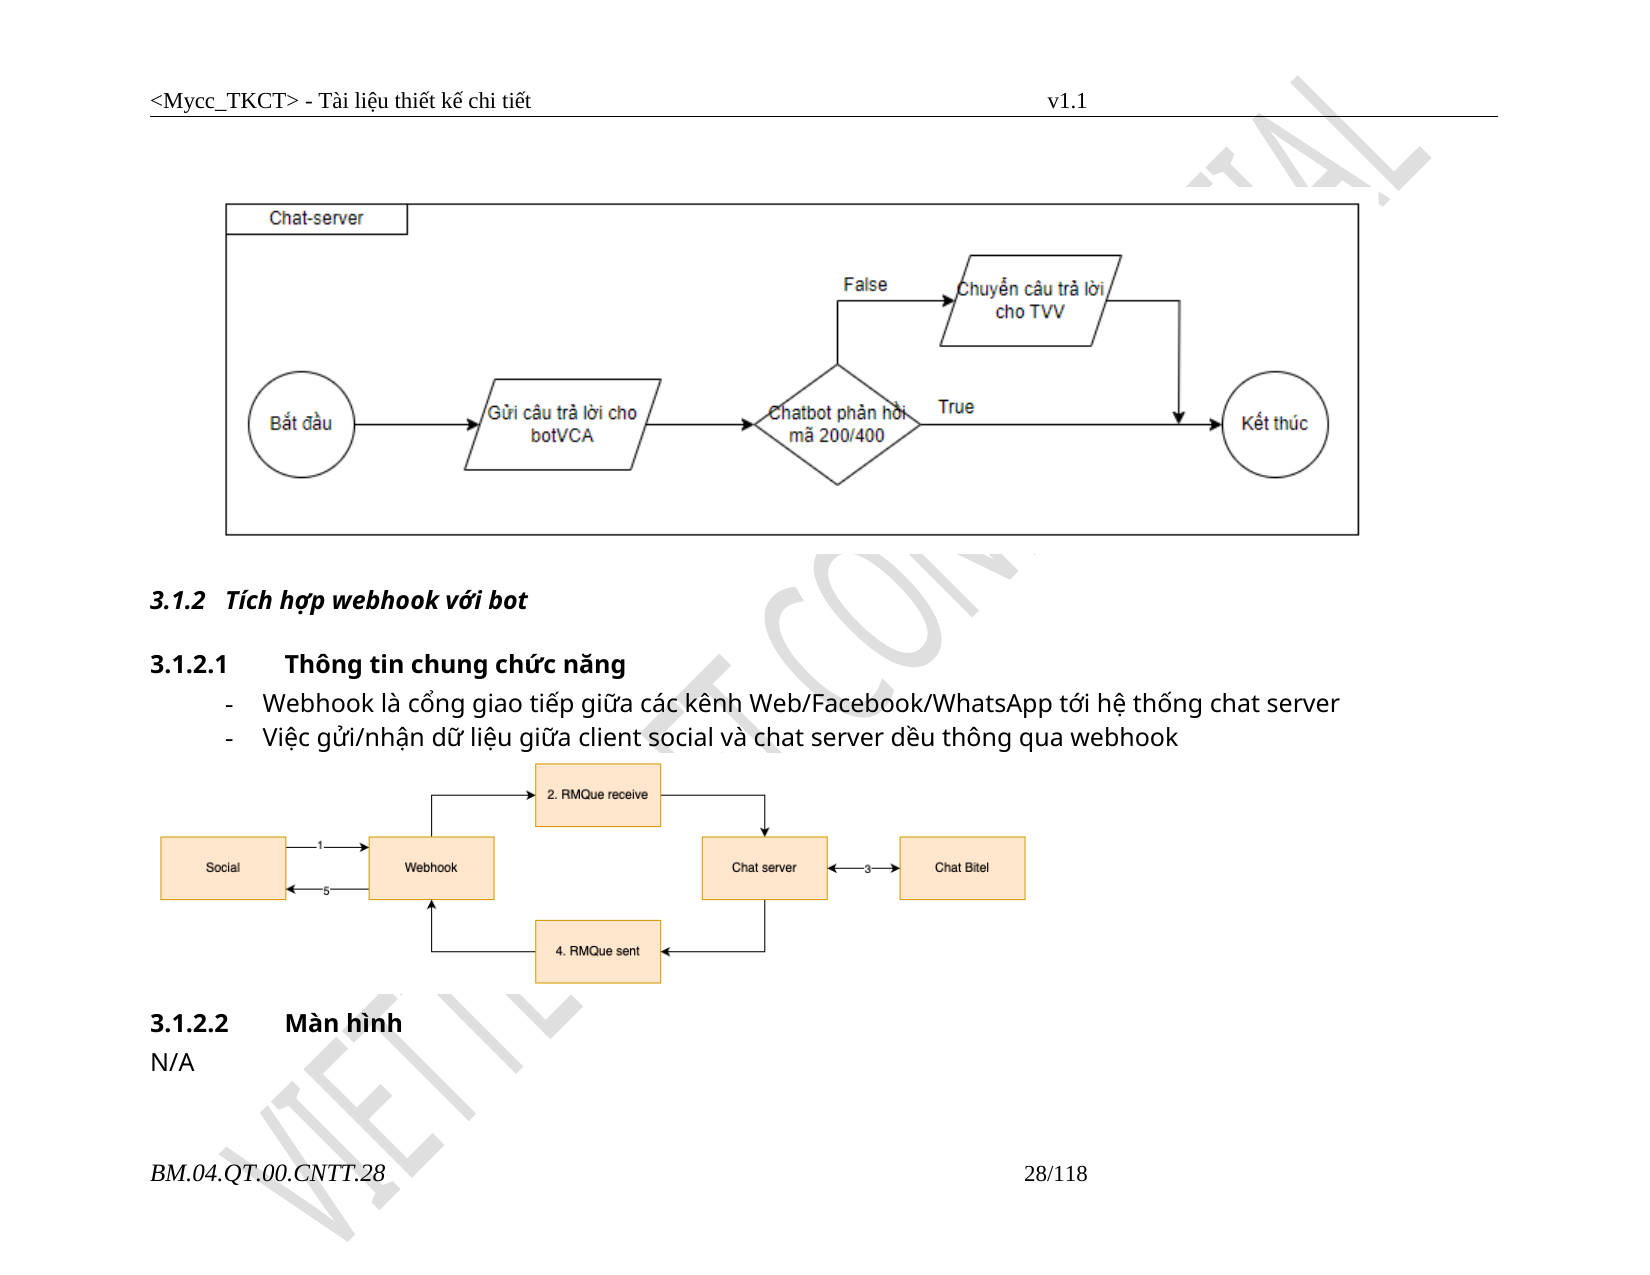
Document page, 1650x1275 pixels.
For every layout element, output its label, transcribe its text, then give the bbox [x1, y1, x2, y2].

list Việc gửi/nhận dữ liệu giữa client social và chat server dều thông qua webhook [225, 817, 1500, 851]
text Kiểm tra dữ liệu hợp lệ: Trong trường hợp BotSiteType và BotSiteId không hợp lệ, khi gọi API tới chatbot sẽ trả về mã 400 (Bad Request), từ đó tiến hành chuyển tiếp tin nhắn tới tư vấn viên. [150, 187, 1500, 255]
subtitle Thông tin chung chức năng [150, 744, 1500, 778]
picture [206, 284, 1379, 652]
list Webhook là cổng giao tiếp giữa các kênh Web/Facebook/WhatsApp tới hệ thống chat server [225, 783, 1500, 817]
subtitle Tích hợp webhook với bot [150, 680, 1500, 714]
picture [150, 851, 1036, 1091]
